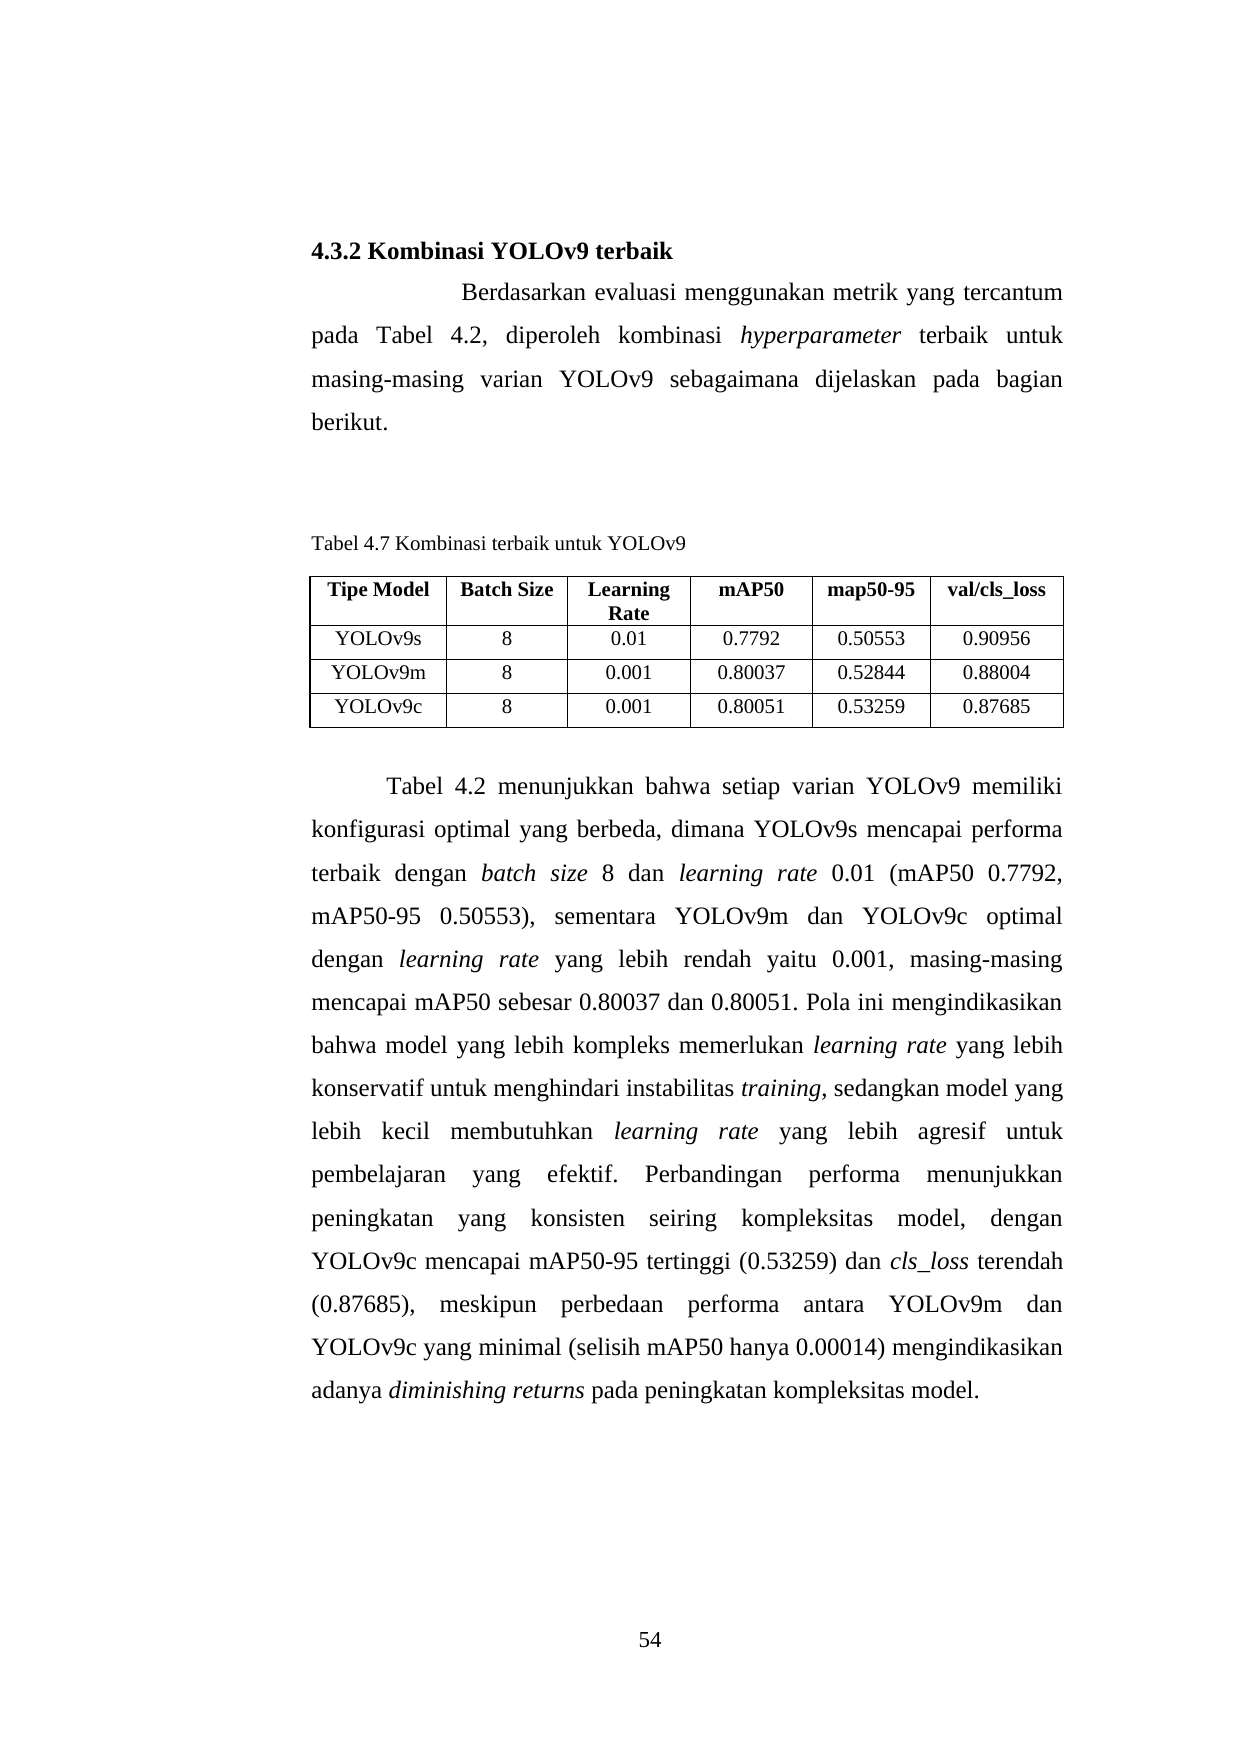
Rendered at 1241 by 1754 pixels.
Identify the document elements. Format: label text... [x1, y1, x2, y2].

table_header Tipe Model [311, 577, 446, 625]
table_cell 8 [447, 694, 567, 727]
table_cell YOLOv9c [311, 694, 446, 727]
table_cell 0.80051 [691, 694, 812, 727]
table_cell YOLOv9m [311, 660, 446, 693]
table_cell 0.001 [568, 660, 690, 693]
text Tabel 4.2 menunjukkan bahwa setiap varian YOLOv9 memiliki konfigurasi optimal yang berbeda, dimana YOLOv9s mencapai performa terbaik dengan batch size 8 dan learning rate 0.01 (mAP50 0.7792, mAP50-95 0.50553), sementara YOLOv9m dan YOLOv9c optimal dengan learning rate yang lebih rendah yaitu 0.001, masing-masing mencapai mAP50 sebesar 0.80037 dan 0.80051. Pola ini mengindikasikan bahwa model yang lebih kompleks memerlukan learning rate yang lebih konservatif untuk menghindari instabilitas training, sedangkan model yang lebih kecil membutuhkan learning rate yang lebih agresif untuk pembelajaran yang efektif. Perbandingan performa menunjukkan peningkatan yang konsisten seiring kompleksitas model, dengan YOLOv9c mencapai mAP50-95 tertinggi (0.53259) dan cls_loss terendah (0.87685), meskipun perbedaan performa antara YOLOv9m dan YOLOv9c yang minimal (selisih mAP50 hanya 0.00014) mengindikasikan adanya diminishing returns pada peningkatan kompleksitas model. [311, 771, 1063, 1404]
table_cell 0.7792 [691, 626, 812, 659]
table_cell 0.50553 [813, 626, 930, 659]
table_cell 8 [447, 660, 567, 693]
table_cell 0.001 [568, 694, 690, 727]
subtitle 4.3.2 Kombinasi YOLOv9 terbaik [236, 236, 1063, 265]
table_cell 0.87685 [931, 694, 1063, 727]
table_header Learning Rate [568, 577, 690, 625]
table_cell 0.53259 [813, 694, 930, 727]
table_header Batch Size [447, 577, 567, 625]
table_header val/cls_loss [931, 577, 1063, 625]
table_cell 0.01 [568, 626, 690, 659]
table_cell 0.90956 [931, 626, 1063, 659]
table_cell 0.52844 [813, 660, 930, 693]
table_cell 0.80037 [691, 660, 812, 693]
table_cell 8 [447, 626, 567, 659]
table_cell 0.88004 [931, 660, 1063, 693]
table_header map50-95 [813, 577, 930, 625]
table_cell YOLOv9s [311, 626, 446, 659]
text Berdasarkan evaluasi menggunakan metrik yang tercantum pada Tabel 4.2, diperoleh kombinasi hyperparameter terbaik untuk masing-masing varian YOLOv9 sebagaimana dijelaskan pada bagian berikut. [311, 277, 1063, 436]
table_header mAP50 [691, 577, 812, 625]
